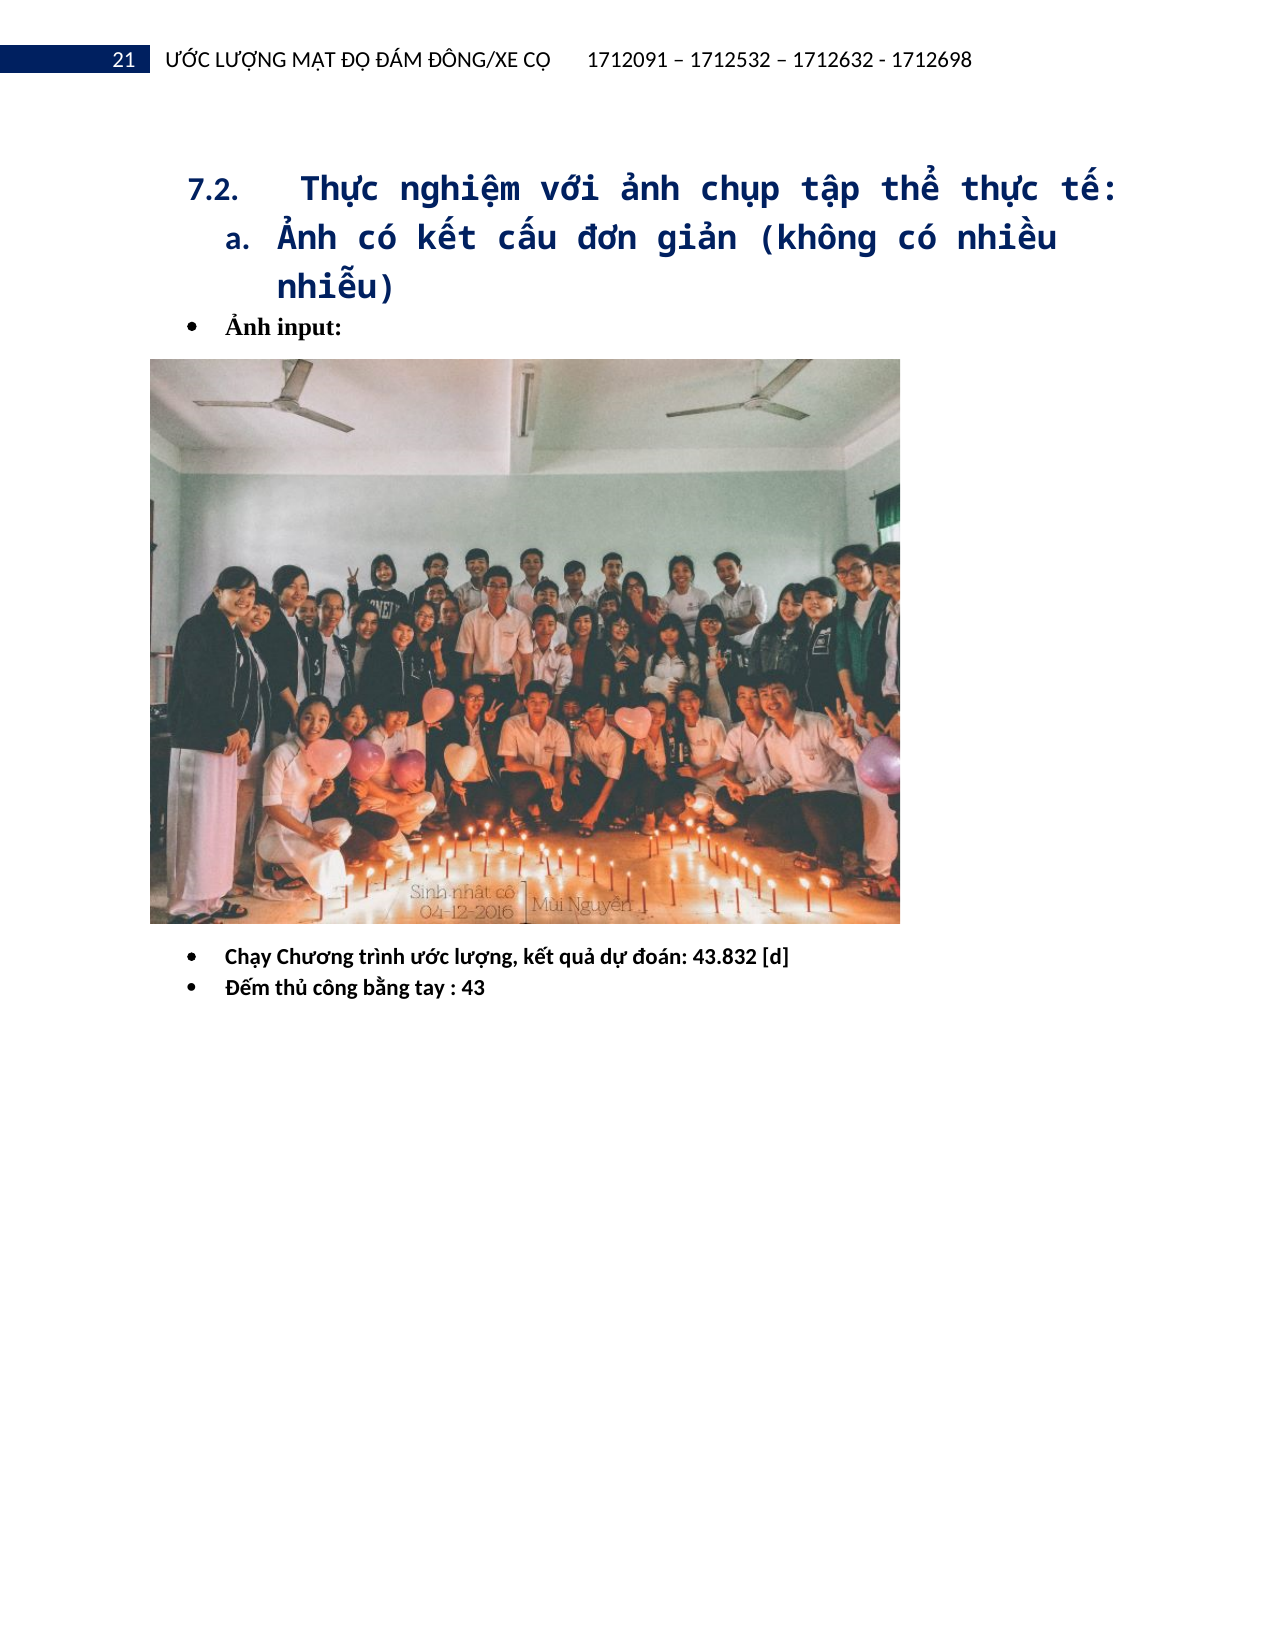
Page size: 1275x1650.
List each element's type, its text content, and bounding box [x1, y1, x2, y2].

list Thực nghiệm với ảnh chụp tập thể thực tế: [187, 165, 1125, 210]
picture [150, 359, 901, 924]
list Ảnh có kết cấu đơn giản (không có nhiều nhiễu) [225, 214, 1125, 308]
list Đếm thủ công bằng tay : 43 [187, 973, 1125, 1001]
list Chạy Chương trình ước lượng, kết quả dự đoán: 43.832 [d] [187, 942, 1125, 971]
list Ảnh input: [187, 312, 1125, 341]
